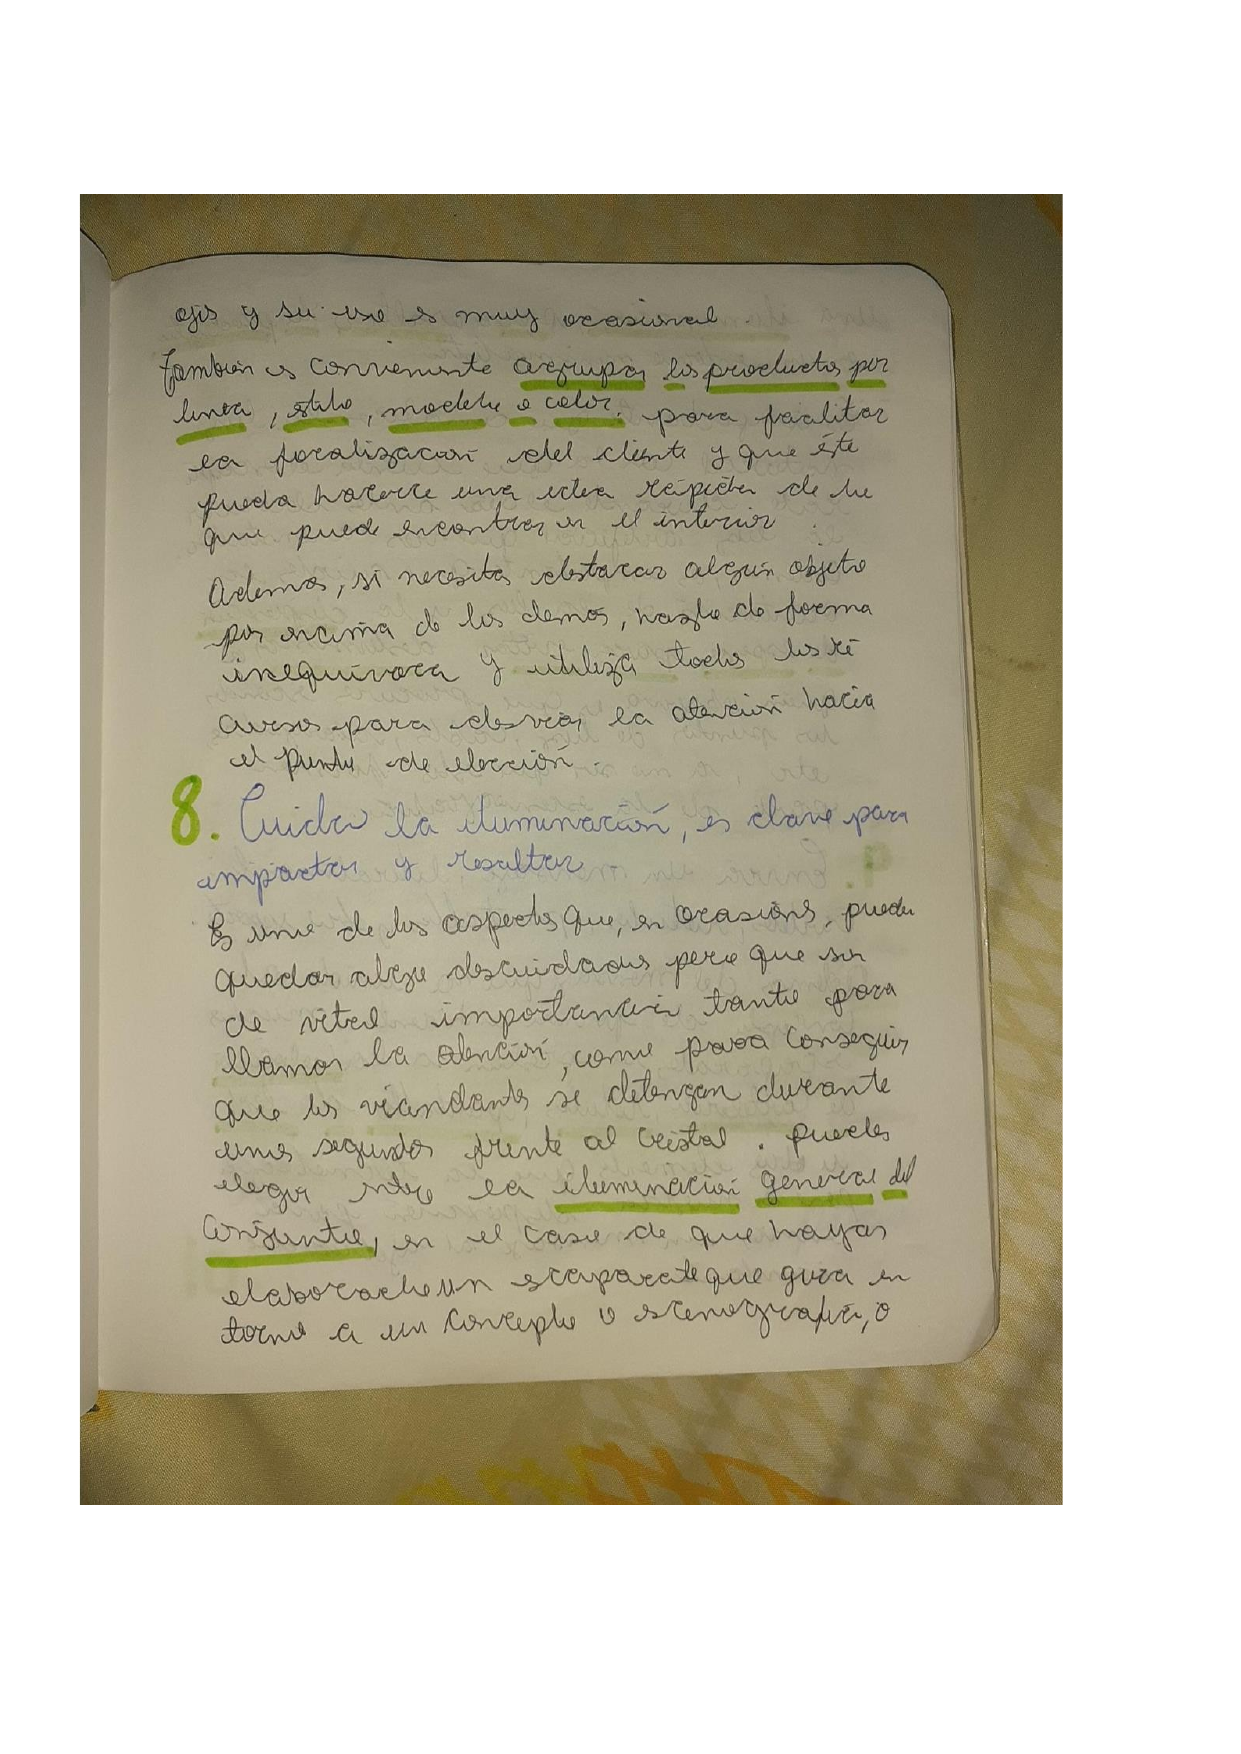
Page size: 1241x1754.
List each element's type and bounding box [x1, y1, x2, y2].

picture [79, 194, 1063, 1505]
